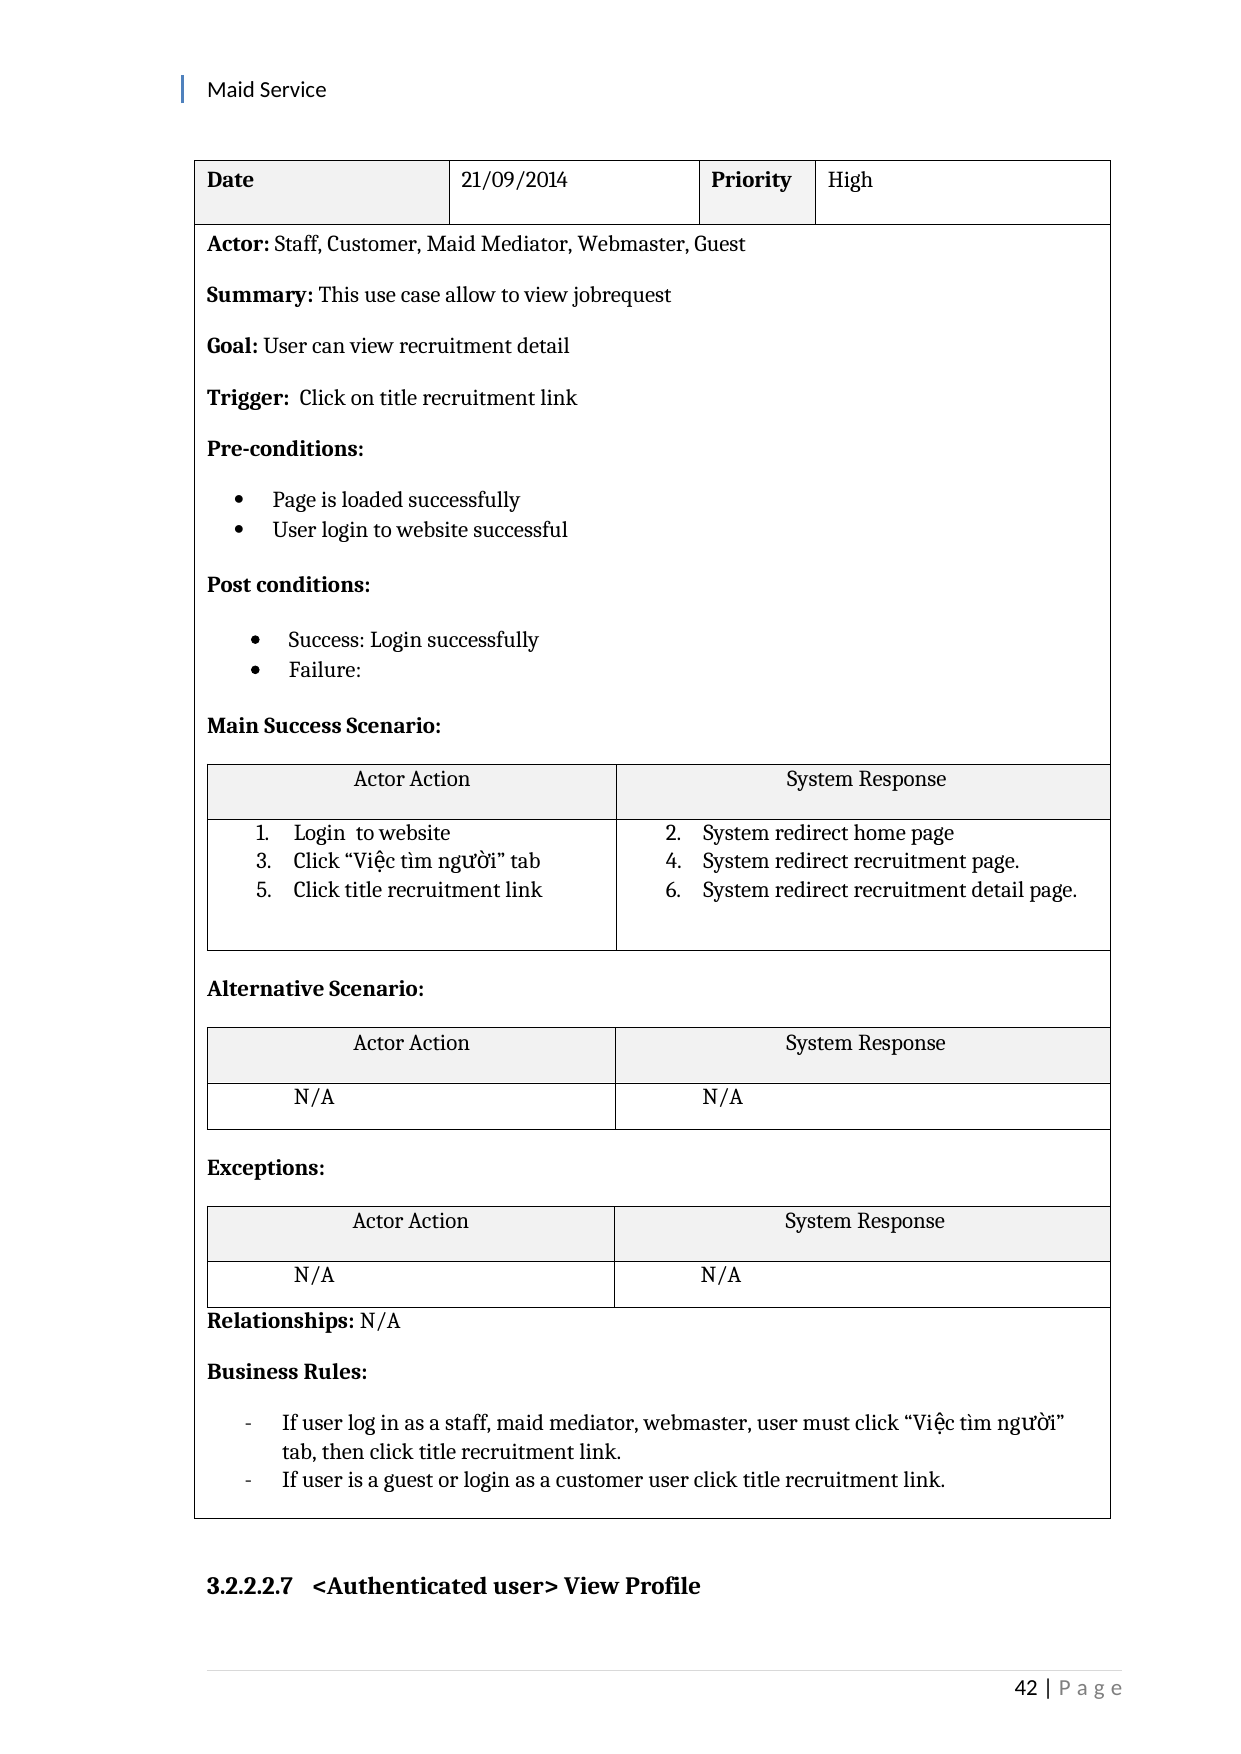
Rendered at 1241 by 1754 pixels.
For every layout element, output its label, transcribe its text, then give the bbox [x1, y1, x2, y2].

table_cell Actor: Staff, Customer, Maid Mediator, Webmaster, Guest Summary: This use case allow to view jobrequest Goal: User can view recruitment detail Trigger: Click on title recruitment link Pre-conditions: Page is loaded successfully User login to website successful Post conditions: Success: Login successfully Failure: Main Success Scenario: Alternative Scenario: Exceptions: Relationships: N/A Business Rules: If user log in as a staff, maid mediator, webmaster, user must click “Việc tìm người” tab, then click title recruitment link. If user is a guest or login as a customer user click title recruitment link. [195, 225, 1110, 1518]
table_cell High [816, 161, 1110, 224]
table_cell Priority [700, 161, 815, 224]
subtitle <Authenticated user> View Profile [207, 1572, 1122, 1601]
table_cell Date [195, 161, 449, 224]
table_cell 21/09/2014 [450, 161, 699, 224]
